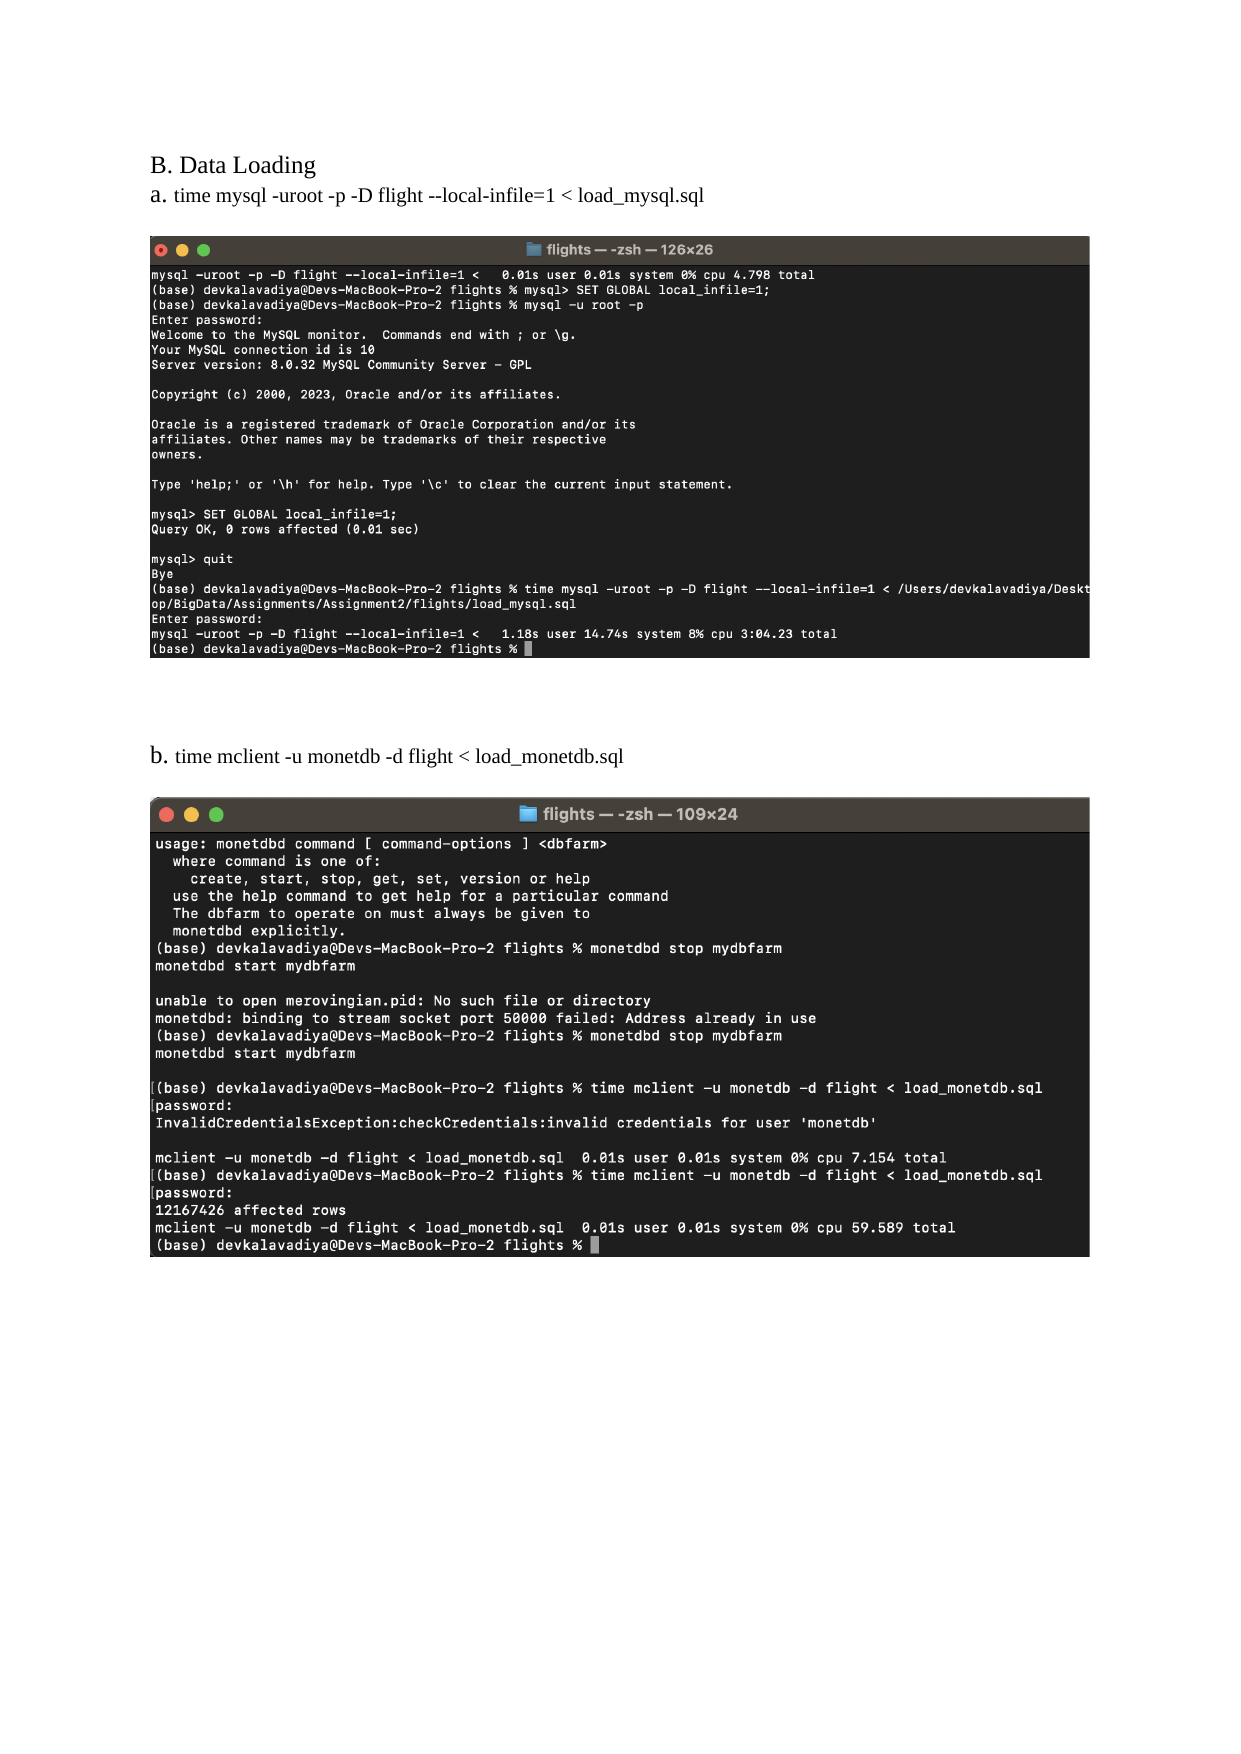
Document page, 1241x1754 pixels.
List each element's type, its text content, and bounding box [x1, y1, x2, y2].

text B. Data Loading a. time mysql -uroot -p -D flight --local-infile=1 < load_mysql.sql [150, 150, 1090, 207]
text b. time mclient -u monetdb -d flight < load_monetdb.sql [150, 740, 1090, 769]
picture [150, 236, 1090, 658]
picture [150, 797, 1090, 1257]
